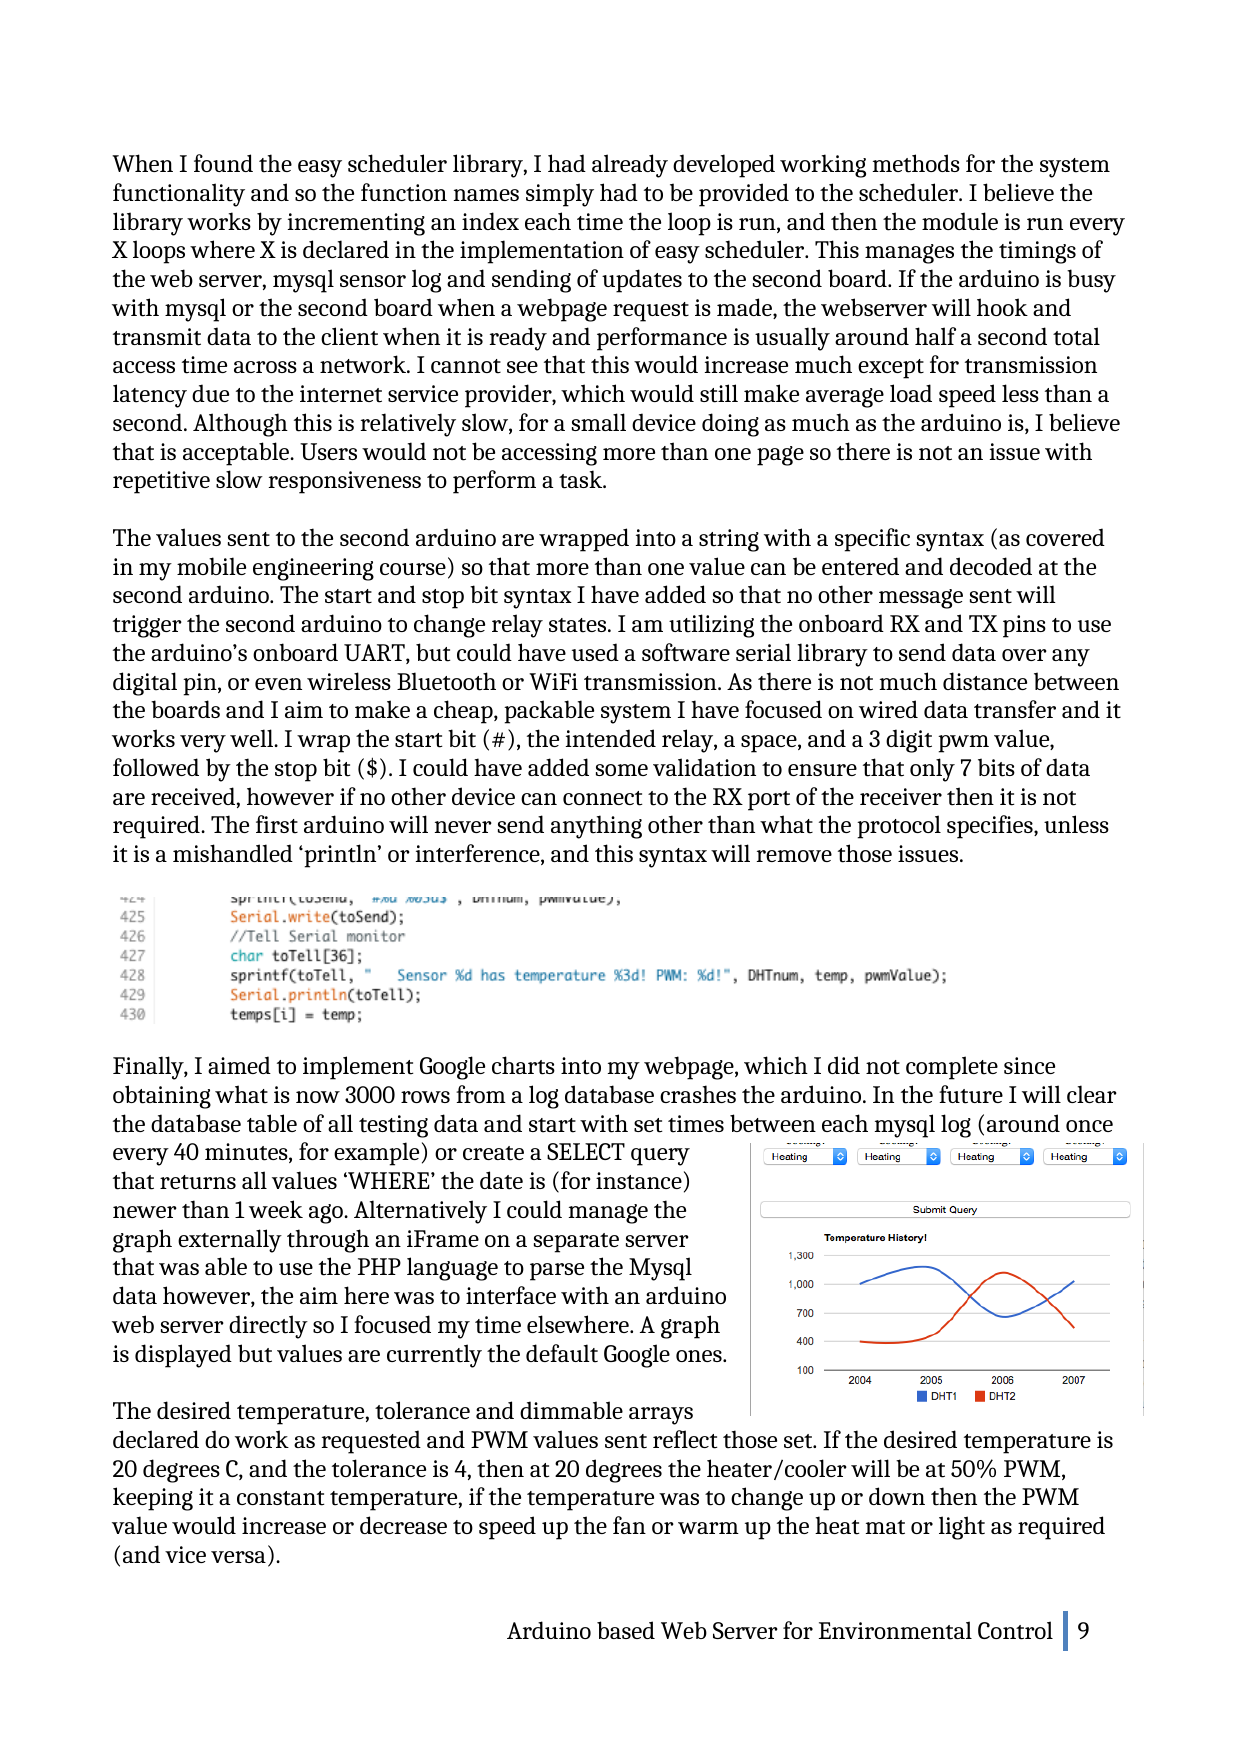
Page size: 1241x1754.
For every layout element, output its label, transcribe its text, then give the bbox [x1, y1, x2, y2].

text The desired temperature, tolerance and dimmable arrays declared do work as requested and PWM values sent reflect those set. If the desired temperature is 20 degrees C, and the tolerance is 4, then at 20 degrees the heater/cooler will be at 50% PWM, keeping it a constant temperature, if the temperature was to change up or down then the PWM value would increase or decrease to speed up the fan or warm up the heat mat or light as required (and vice versa). [112, 1397, 1128, 1569]
picture [750, 1143, 1144, 1416]
text When I found the easy scheduler library, I had already developed working methods for the system functionality and so the function names simply had to be provided to the scheduler. I believe the library works by incrementing an index each time the loop is run, and then the module is run every X loops where X is declared in the implementation of easy scheduler. This manages the timings of the web server, mysql sensor log and sending of updates to the second board. If the arduino is busy with mysql or the second board when a webpage request is made, the webserver will hook and transmit data to the client when it is ready and performance is usually around half a second total access time across a network. I cannot see that this would increase much except for transmission latency due to the internet service provider, which would still make average load speed less than a second. Although this is relatively slow, for a small device doing as much as the arduino is, I believe that is acceptable. Users would not be accessing more than one page so there is not an issue with repetitive slow responsiveness to perform a task. [112, 150, 1128, 495]
text Finally, I aimed to implement Google charts into my webpage, which I did not complete since obtaining what is now 3000 rows from a log database crashes the arduino. In the future I will clear the database table of all testing data and start with set times between each mysql log (around once every 40 minutes, for example) or create a SELECT query that returns all values ‘WHERE’ the date is (for instance) newer than 1 week ago. Alternatively I could manage the graph externally through an iFrame on a separate server that was able to use the PHP language to parse the Mysql data however, the aim here was to interface with an arduino web server directly so I focused my time elsewhere. A graph is displayed but values are currently the default Google ones. [112, 1052, 1128, 1368]
picture [112, 897, 1128, 1024]
text The values sent to the second arduino are wrapped into a string with a specific syntax (as covered in my mobile engineering course) so that more than one value can be entered and decoded at the second arduino. The start and stop bit syntax I have added so that no other message sent will trigger the second arduino to change relay states. I am utilizing the onboard RX and TX pins to use the arduino’s onboard UART, but could have used a software serial library to send data over any digital pin, or even wireless Bluetooth or WiFi transmission. As there is not much distance between the boards and I aim to make a cheap, packable system I have focused on wired data transfer and it works very well. I wrap the start bit (#), the intended relay, a space, and a 3 digit pwm value, followed by the stop bit ($). I could have added some validation to ensure that only 7 bits of data are received, however if no other device can connect to the RX port of the receiver then it is not required. The first arduino will never send anything other than what the protocol specifies, unless it is a mishandled ‘println’ or interference, and this syntax will remove those issues. [112, 524, 1128, 869]
